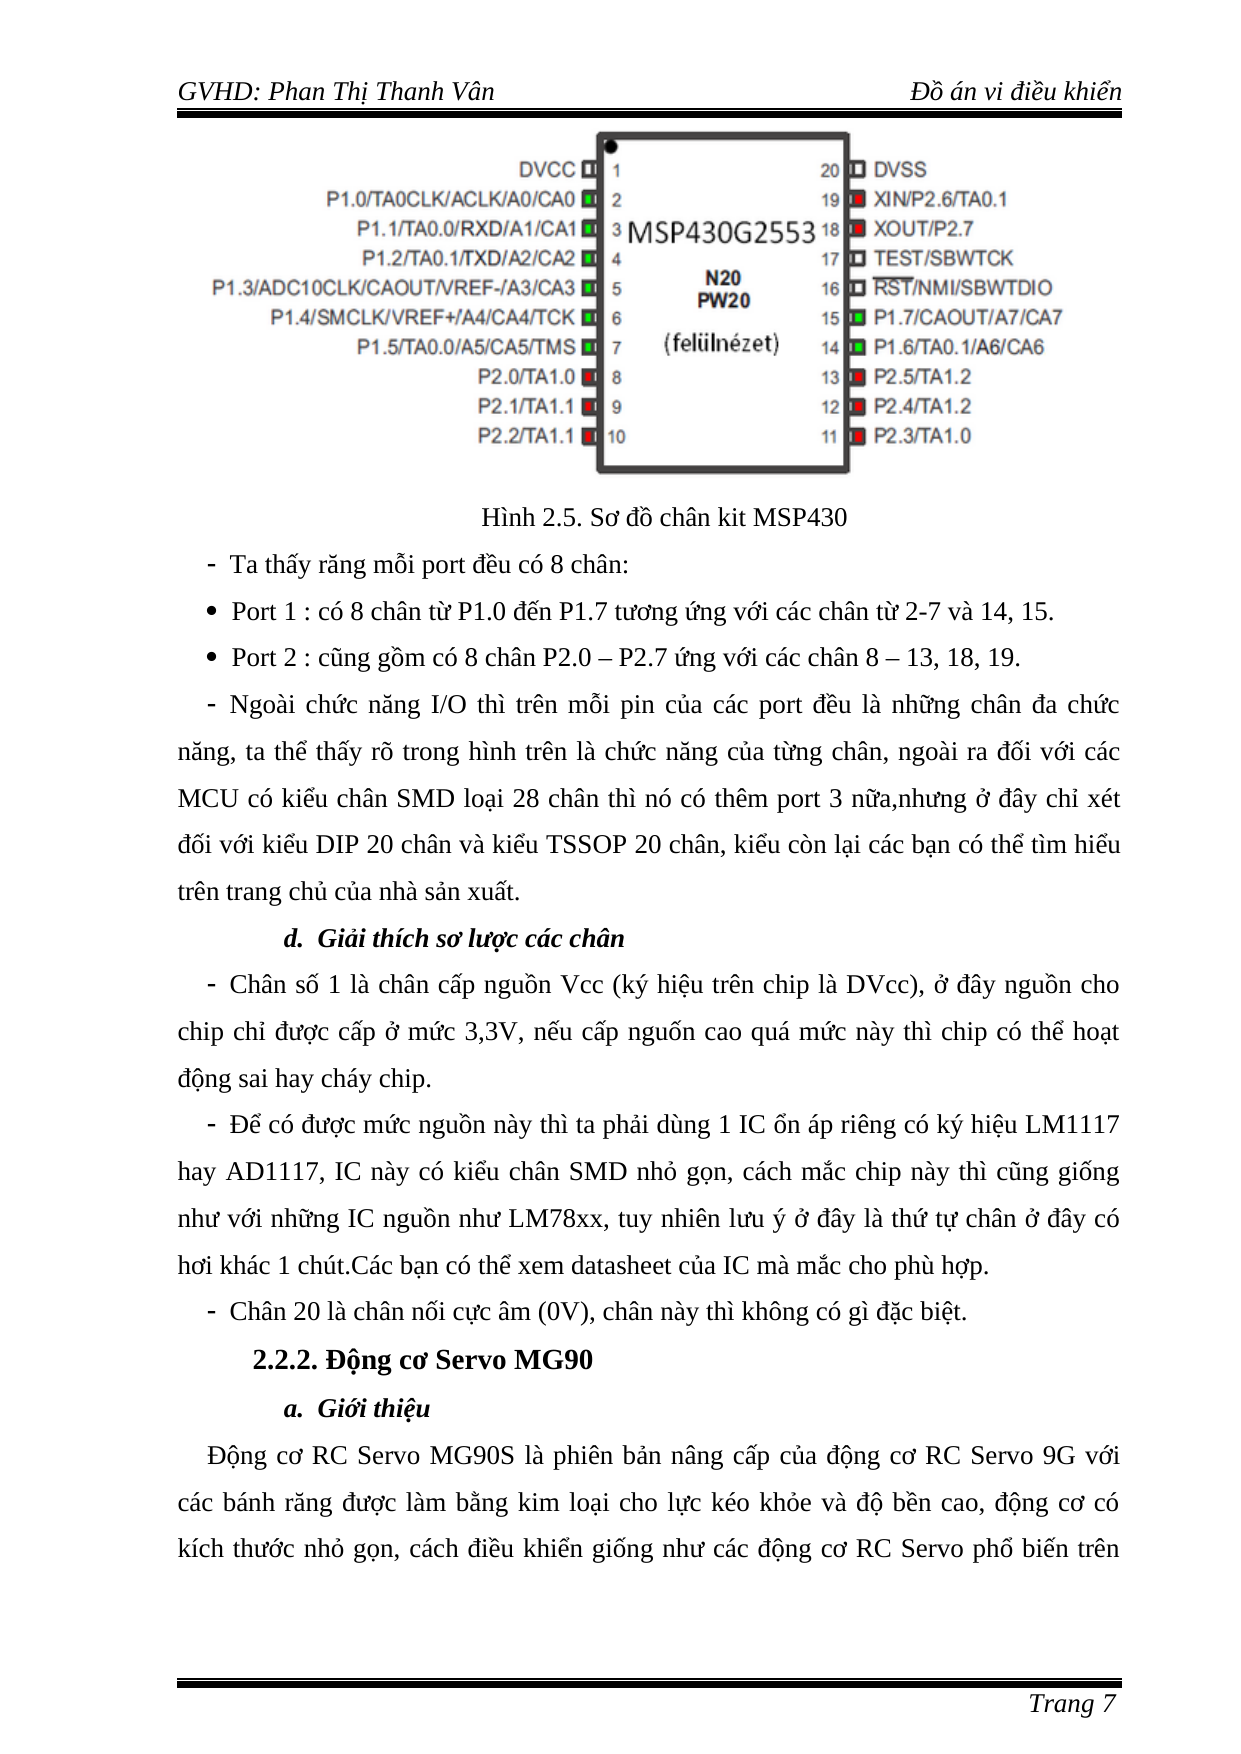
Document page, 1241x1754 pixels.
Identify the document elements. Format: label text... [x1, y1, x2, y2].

subtitle Giải thích sơ lược các chân [283, 922, 1122, 953]
picture [202, 118, 1083, 486]
list Ngoài chức năng I/O thì trên mỗi pin của các port đều là những chân đa chức năng, ta thể thấy rõ trong hình trên là chức năng của từng chân, ngoài ra đối với các MCU có kiểu chân SMD loại 28 chân thì nó có thêm port 3 nữa,nhưng ở đây chỉ xét đối với kiểu DIP 20 chân và kiểu TSSOP 20 chân, kiểu còn lại các bạn có thể tìm hiểu trên trang chủ của nhà sản xuất. [177, 688, 1122, 906]
list Để có được mức nguồn này thì ta phải dùng 1 IC ổn áp riêng có ký hiệu LM1117 hay AD1117, IC này có kiểu chân SMD nhỏ gọn, cách mắc chip này thì cũng giống như với những IC nguồn như LM78xx, tuy nhiên lưu ý ở đây là thứ tự chân ở đây có hơi khác 1 chút.Các bạn có thể xem datasheet của IC mà mắc cho phù hợp. [177, 1109, 1122, 1280]
list Chân 20 là chân nối cực âm (0V), chân này thì không có gì đặc biệt. [177, 1295, 1122, 1327]
subtitle Giới thiệu [283, 1393, 1122, 1424]
list Ta thấy răng mỗi port đều có 8 chân: [177, 548, 1122, 579]
list Chân số 1 là chân cấp nguồn Vcc (ký hiệu trên chip là DVcc), ở đây nguồn cho chip chỉ được cấp ở mức 3,3V, nếu cấp nguốn cao quá mức này thì chip có thể hoạt động sai hay cháy chip. [177, 968, 1122, 1093]
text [177, 1439, 1122, 1564]
list Port 2 : cũng gồm có 8 chân P2.0 – P2.7 ứng với các chân 8 – 13, 18, 19. [177, 642, 1122, 673]
list Port 1 : có 8 chân từ P1.0 đến P1.7 tương ứng với các chân từ 2-7 và 14, 15. [177, 595, 1122, 626]
subtitle Sơ đồ chân kit MSP430 [251, 501, 1078, 532]
subtitle Động cơ Servo MG90 [252, 1342, 1122, 1376]
